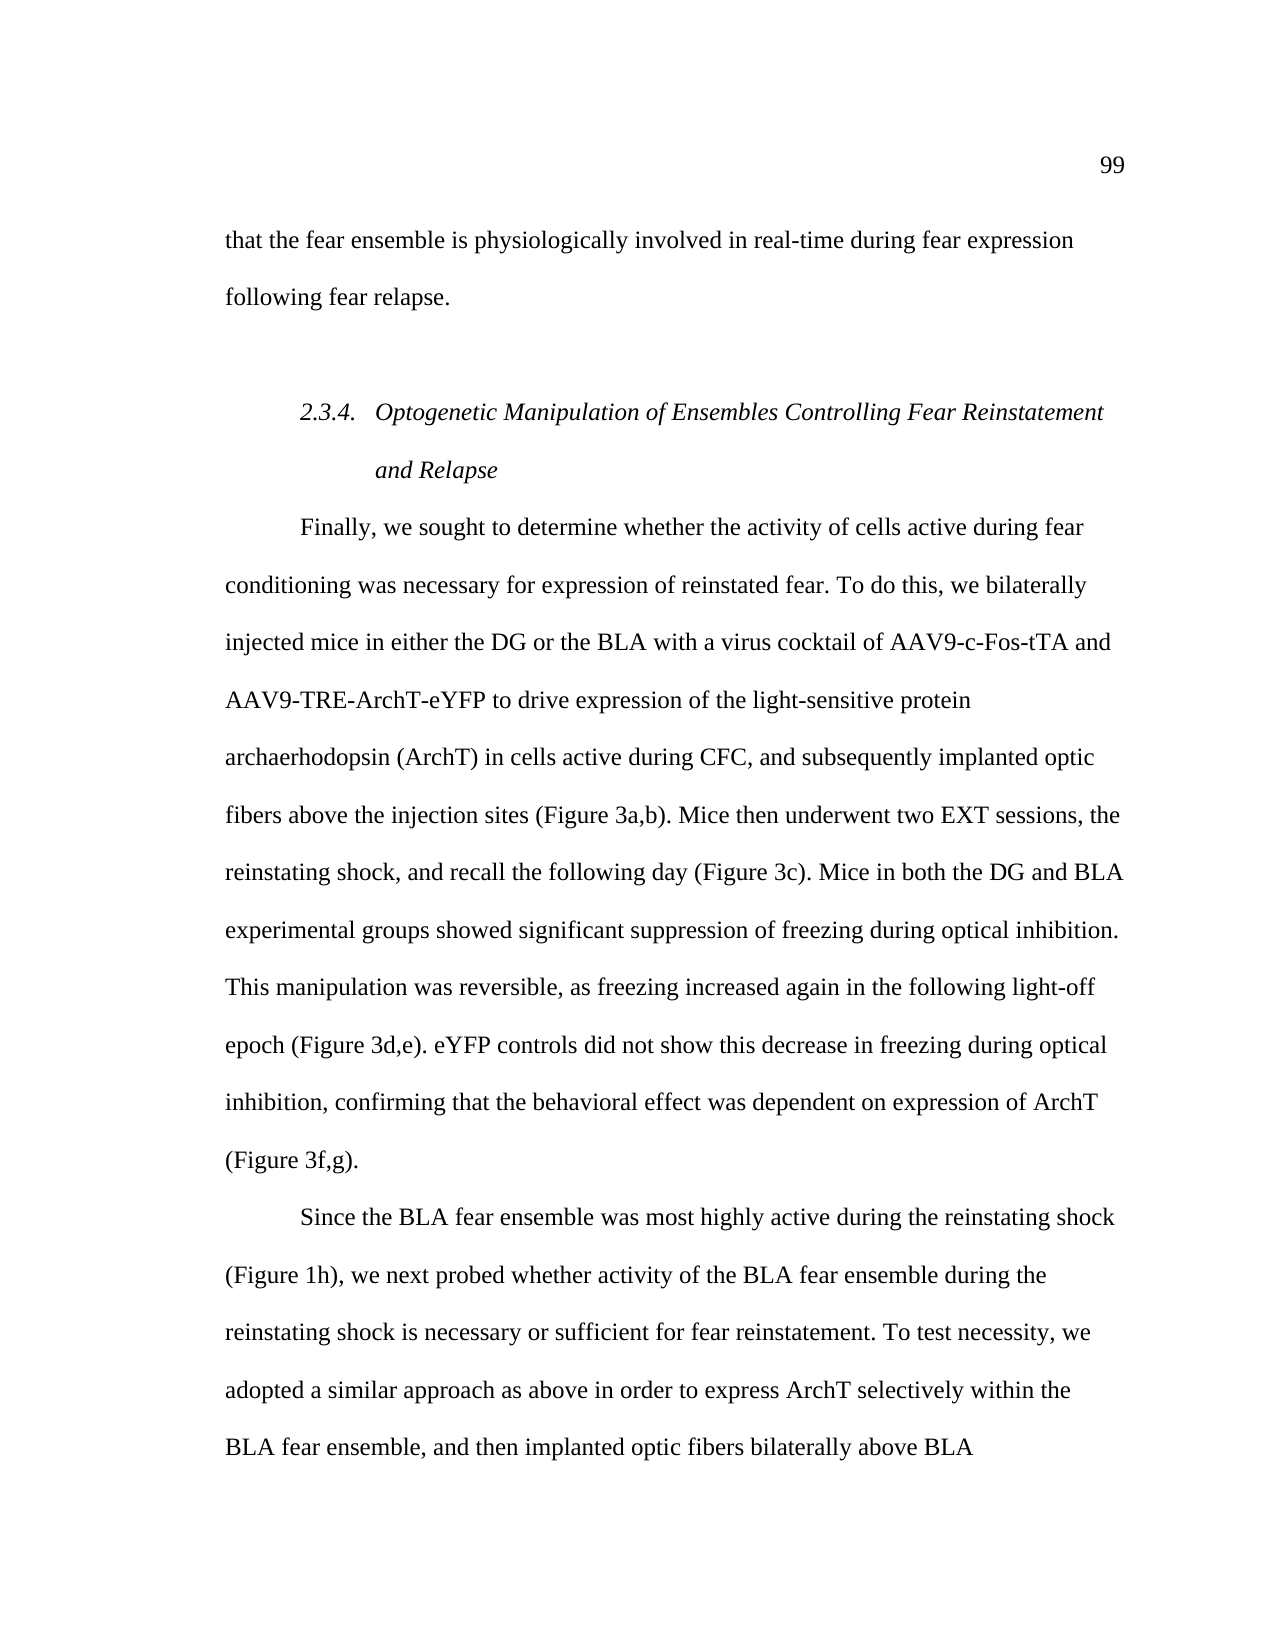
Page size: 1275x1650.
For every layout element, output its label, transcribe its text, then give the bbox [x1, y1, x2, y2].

text Finally, we sought to determine whether the activity of cells active during fear conditioning was necessary for expression of reinstated fear. To do this, we bilaterally injected mice in either the DG or the BLA with a virus cocktail of AAV9-c-Fos-tTA and AAV9-TRE-ArchT-eYFP to drive expression of the light-sensitive protein archaerhodopsin (ArchT) in cells active during CFC, and subsequently implanted optic fibers above the injection sites (Figure 3a,b). Mice then underwent two EXT sessions, the reinstating shock, and recall the following day (Figure 3c). Mice in both the DG and BLA experimental groups showed significant suppression of freezing during optical inhibition. This manipulation was reversible, as freezing increased again in the following light-off epoch (Figure 3d,e). eYFP controls did not show this decrease in freezing during optical inhibition, confirming that the behavioral effect was dependent on expression of ArchT (Figure 3f,g). [225, 512, 1125, 1174]
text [225, 1202, 1125, 1461]
subtitle Optogenetic Manipulation of Ensembles Controlling Fear Reinstatement and Relapse [300, 397, 1125, 484]
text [225, 225, 1125, 311]
